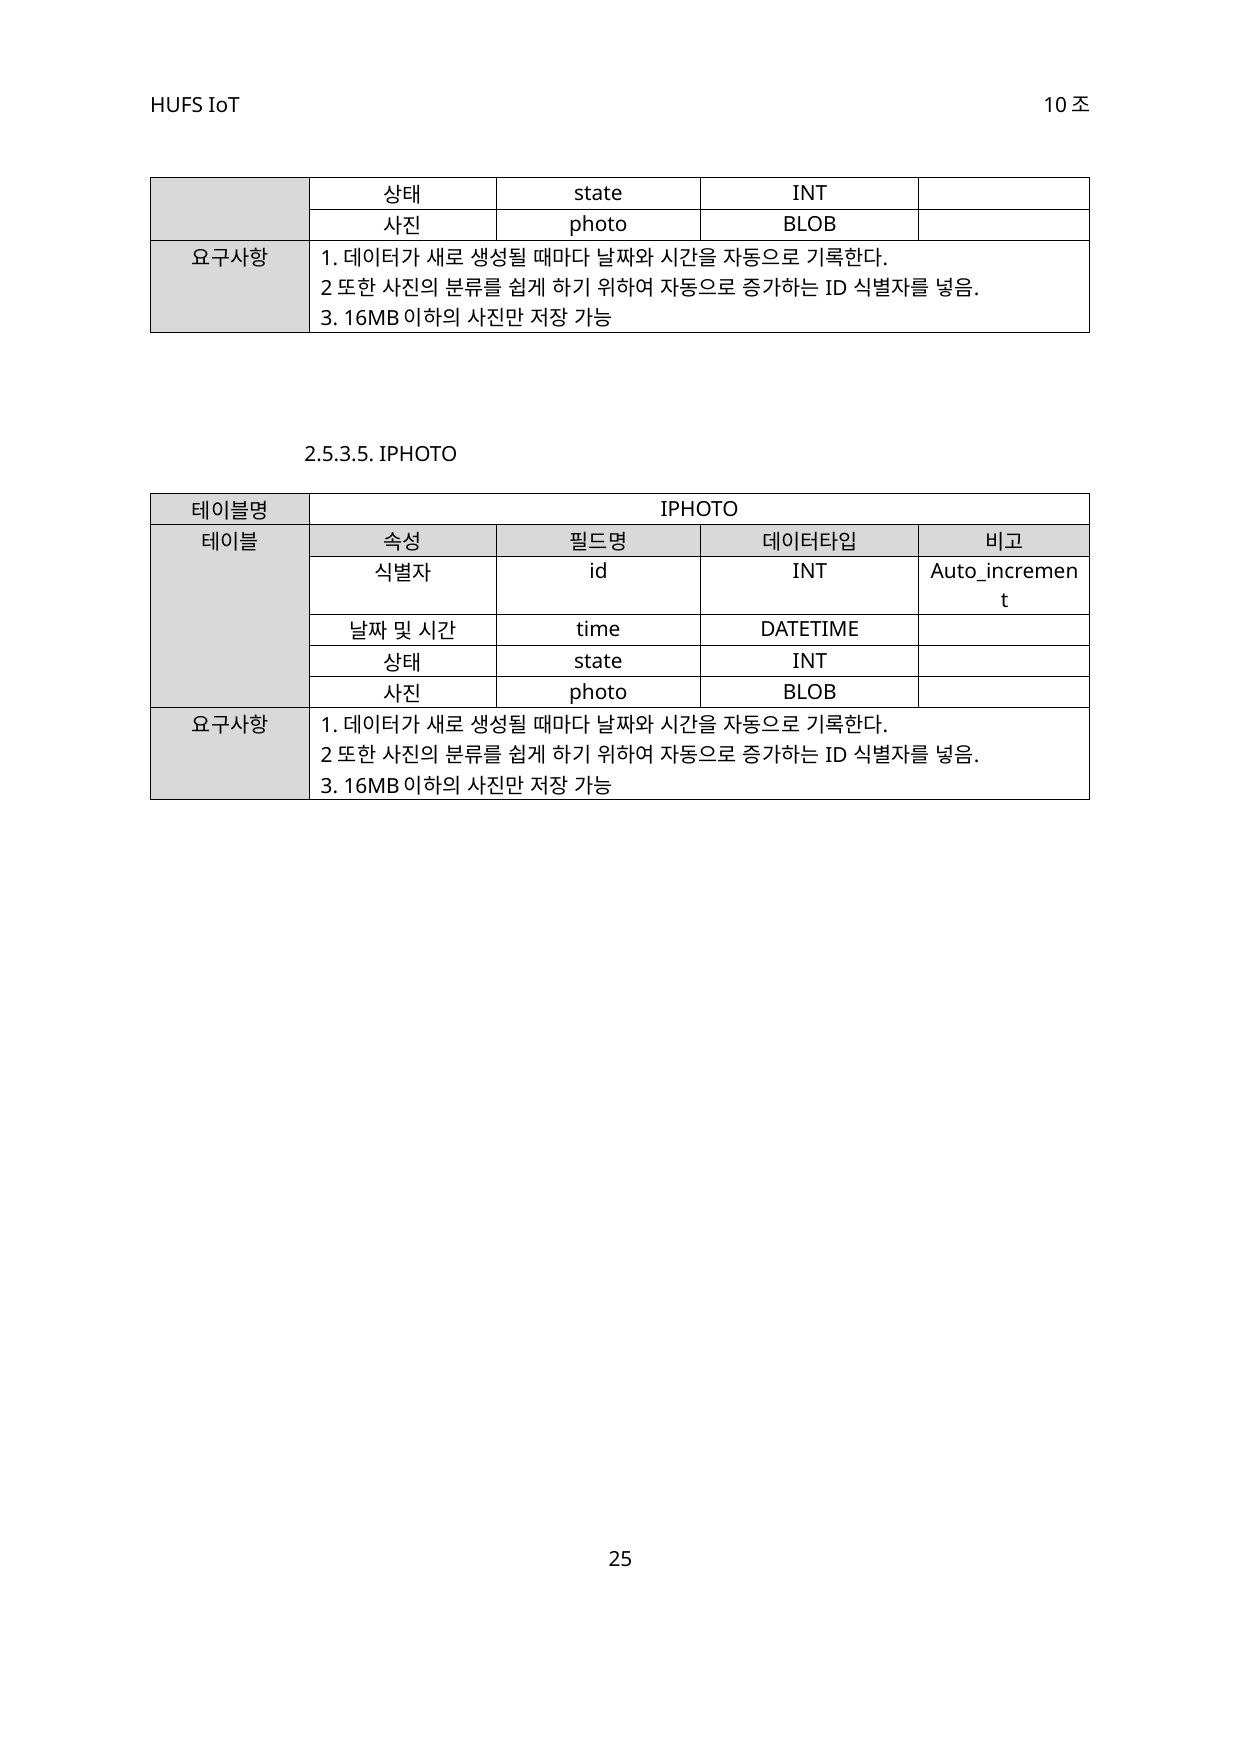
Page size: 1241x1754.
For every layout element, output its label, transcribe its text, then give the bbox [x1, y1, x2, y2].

table_cell state [497, 646, 700, 676]
table_cell 데이터타입 [701, 525, 918, 556]
list IPHOTO [304, 439, 1090, 468]
table_cell [919, 677, 1089, 707]
table_cell INT [701, 646, 918, 676]
table_cell 요구사항 [151, 708, 309, 799]
table_cell photo [497, 677, 700, 707]
table_cell BLOB [701, 677, 918, 707]
table_cell 사진 [310, 677, 496, 707]
table_cell 비고 [919, 525, 1089, 556]
table_cell DATETIME [701, 615, 918, 645]
table_cell state [497, 178, 700, 208]
table_cell INT [701, 178, 918, 208]
table_cell 테이블 [151, 525, 309, 707]
table_cell photo [497, 210, 700, 240]
table_cell BLOB [701, 210, 918, 240]
table_cell 속성 [310, 525, 496, 556]
table_header IPHOTO [310, 494, 1089, 524]
table_cell Auto_increment [919, 557, 1089, 613]
table_header 테이블명 [151, 494, 309, 524]
table_cell 필드명 [497, 525, 700, 556]
table_cell 식별자 [310, 557, 496, 613]
table_cell 요구사항 [151, 241, 309, 332]
table_cell [919, 178, 1089, 208]
table_cell INT [701, 557, 918, 613]
table_cell 사진 [310, 210, 496, 240]
table_cell 1. 데이터가 새로 생성될 때마다 날짜와 시간을 자동으로 기록한다. 2 또한 사진의 분류를 쉽게 하기 위하여 자동으로 증가하는 ID 식별자를 넣음. 3. 16MB이하의 사진만 저장 가능 [310, 708, 1089, 799]
table_cell [919, 646, 1089, 676]
table_cell 상태 [310, 646, 496, 676]
table_cell time [497, 615, 700, 645]
table_cell 상태 [310, 178, 496, 208]
table_cell id [497, 557, 700, 613]
table_cell 1. 데이터가 새로 생성될 때마다 날짜와 시간을 자동으로 기록한다. 2 또한 사진의 분류를 쉽게 하기 위하여 자동으로 증가하는 ID 식별자를 넣음. 3. 16MB이하의 사진만 저장 가능 [310, 241, 1089, 332]
table_cell 날짜 및 시간 [310, 615, 496, 645]
table_cell [919, 210, 1089, 240]
table_cell [919, 615, 1089, 645]
